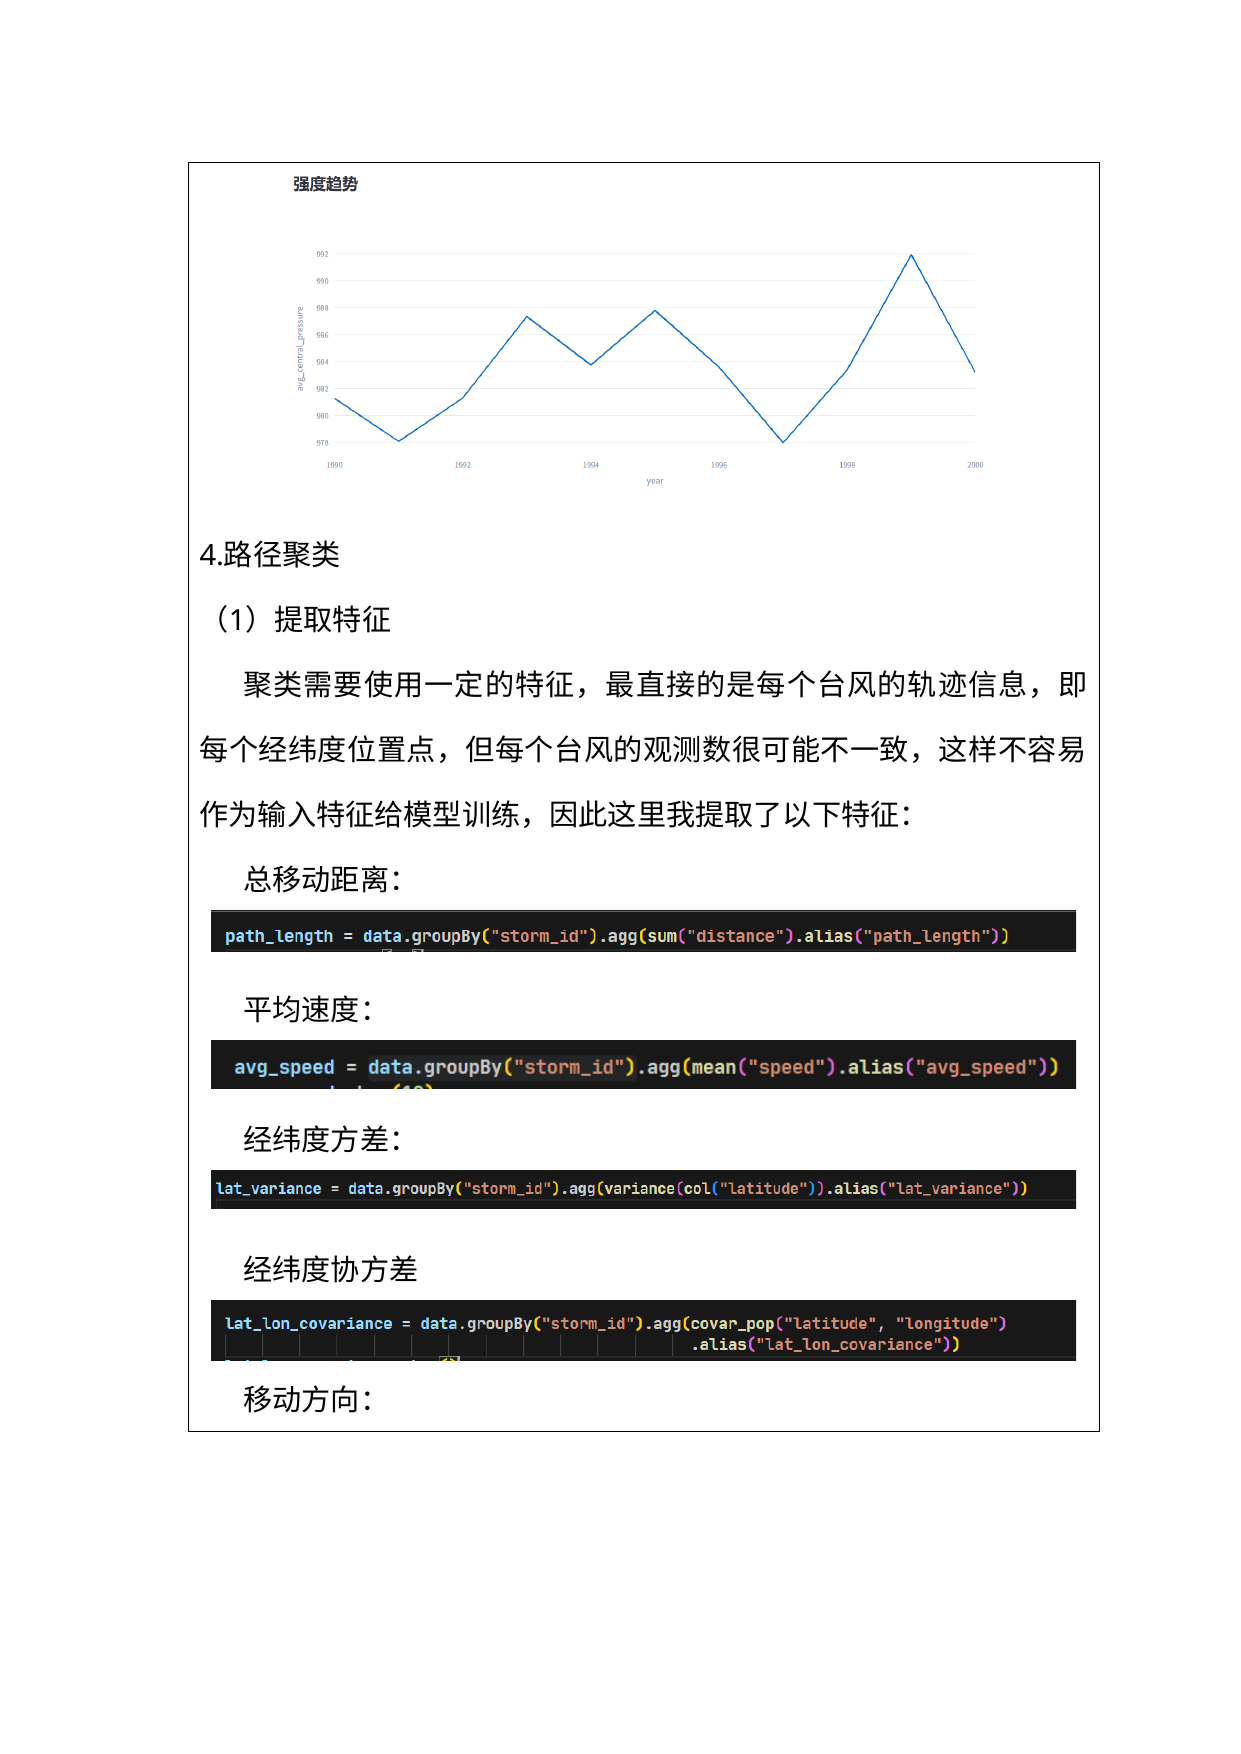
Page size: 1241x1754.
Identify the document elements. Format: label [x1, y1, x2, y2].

picture [211, 1170, 1077, 1209]
picture [211, 910, 1077, 952]
picture [211, 1040, 1077, 1089]
table_cell [189, 163, 1099, 1431]
picture [211, 1300, 1077, 1361]
picture [276, 163, 1012, 491]
